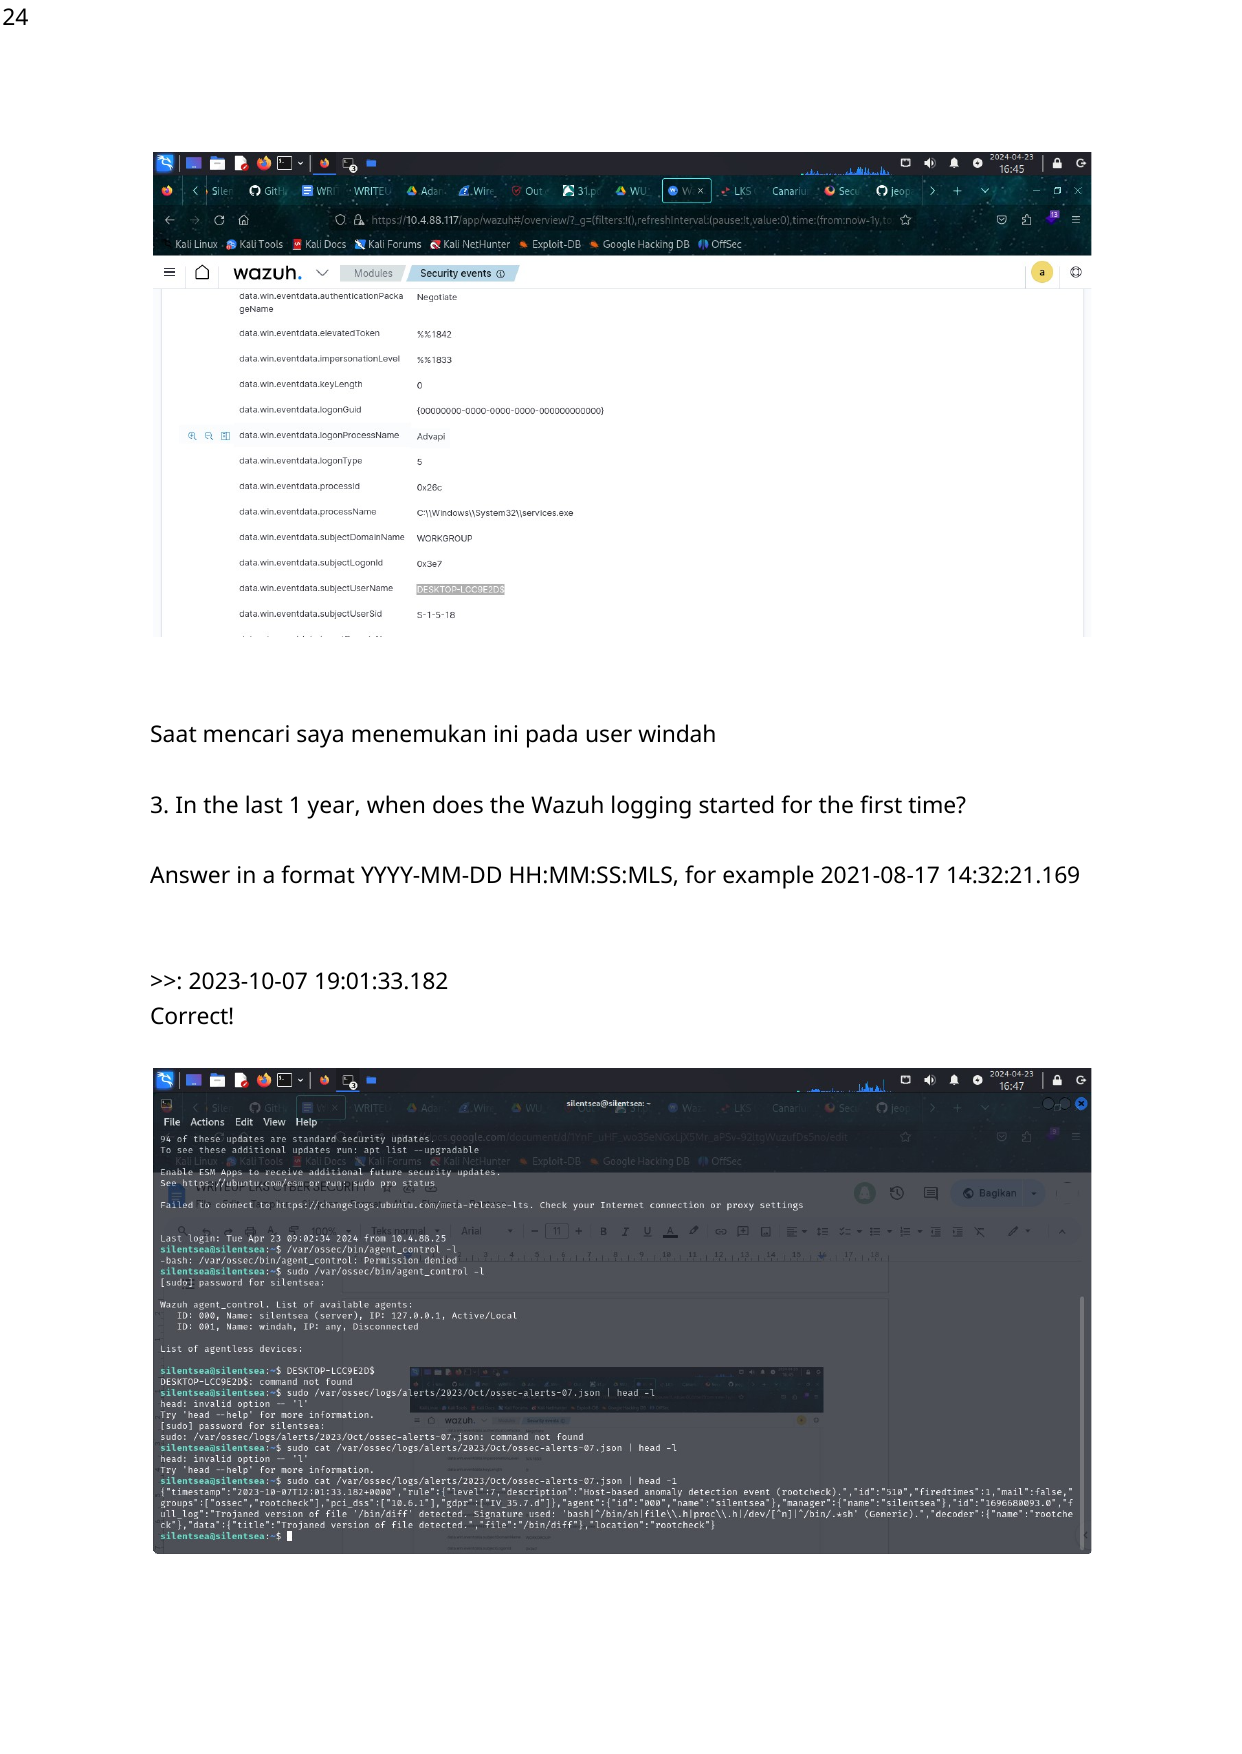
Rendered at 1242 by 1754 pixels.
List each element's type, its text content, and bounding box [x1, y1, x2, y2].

text Saat mencari saya menemukan ini pada user windah [150, 718, 1183, 749]
picture [1088, 183, 1092, 196]
list In the last 1 year, when does the Wazuh logging started for the first time? [150, 789, 1183, 820]
picture [153, 152, 1092, 637]
text >>: 2023-10-07 19:01:33.182 [150, 965, 1183, 996]
picture [153, 1068, 1092, 1554]
text Answer in a format YYYY-MM-DD HH:MM:SS:MLS, for example 2021-08-17 14:32:21.169 [150, 859, 1183, 890]
text Correct! [150, 1000, 1183, 1031]
